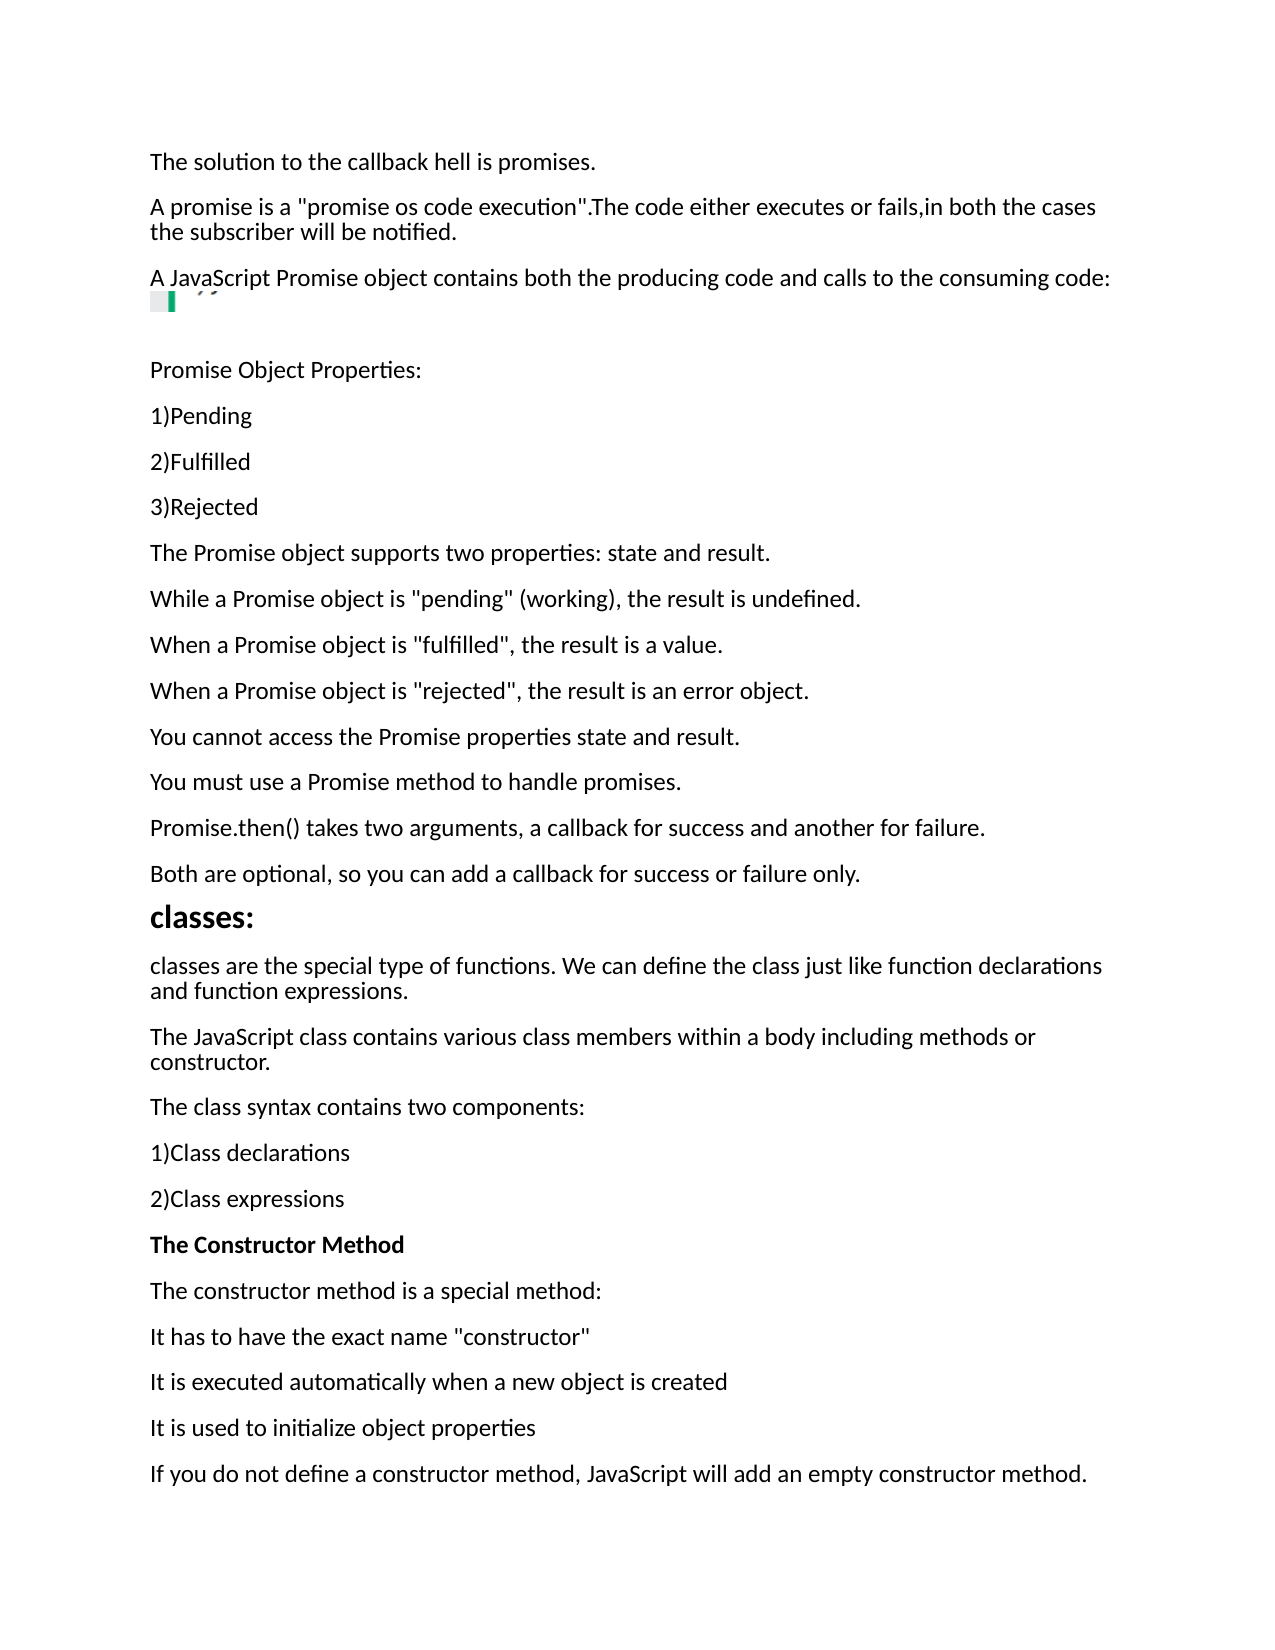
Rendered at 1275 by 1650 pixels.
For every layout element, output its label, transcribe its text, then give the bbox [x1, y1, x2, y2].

text 2)Fulfilled [150, 450, 1125, 475]
text 3)Rejected [150, 496, 1125, 521]
text When a Promise object is "rejected", the result is an error object. [150, 679, 1125, 704]
text Both are optional, so you can add a callback for success or failure only. [150, 862, 1125, 887]
text It is executed automatically when a new object is created [150, 1371, 1125, 1396]
text It has to have the exact name "constructor" [150, 1325, 1125, 1350]
text Promise.then() takes two arguments, a callback for success and another for failure. [150, 817, 1125, 842]
text A promise is a "promise os code execution".The code either executes or fails,in both the cases the subscriber will be notified. [150, 196, 1125, 246]
text You must use a Promise method to handle promises. [150, 771, 1125, 796]
text The Constructor Method [150, 1233, 1125, 1258]
text 2)Class expressions [150, 1187, 1125, 1212]
text If you do not define a constructor method, JavaScript will add an empty constructor method. [150, 1462, 1125, 1487]
text It is used to initialize object properties [150, 1417, 1125, 1442]
text classes: [150, 908, 1125, 933]
text The JavaScript class contains various class members within a body including methods or constructor. [150, 1025, 1125, 1075]
text The class syntax contains two components: [150, 1096, 1125, 1121]
text The solution to the callback hell is promises. [150, 150, 1125, 175]
text Promise Object Properties: [150, 358, 1125, 383]
text The Promise object supports two properties: state and result. [150, 542, 1125, 567]
text 1)Class declarations [150, 1142, 1125, 1167]
text 1)Pending [150, 404, 1125, 429]
text While a Promise object is "pending" (working), the result is undefined. [150, 587, 1125, 612]
text classes are the special type of functions. We can define the class just like function declarations and function expressions. [150, 954, 1125, 1004]
text The constructor method is a special method: [150, 1279, 1125, 1304]
text When a Promise object is "fulfilled", the result is a value. [150, 633, 1125, 658]
text You cannot access the Promise properties state and result. [150, 725, 1125, 750]
text A JavaScript Promise object contains both the producing code and calls to the consuming code: [150, 267, 1125, 292]
